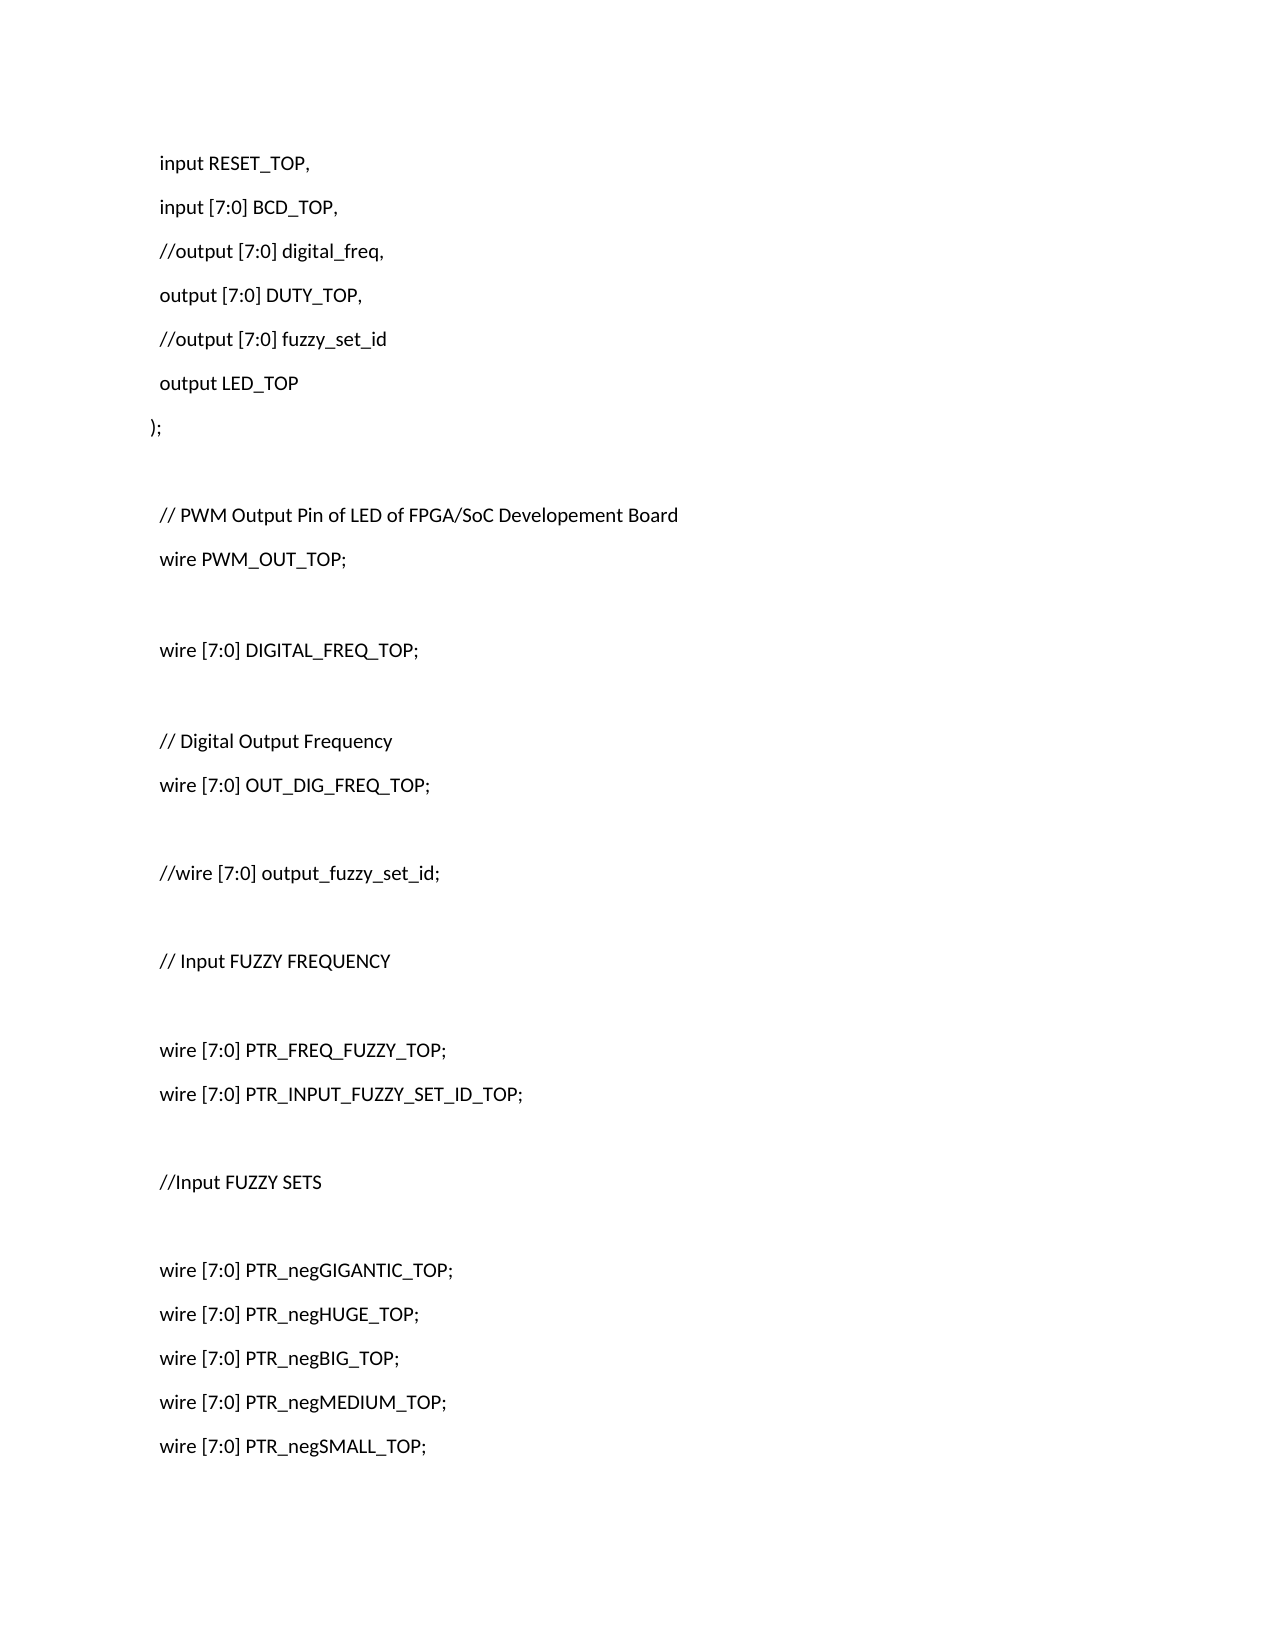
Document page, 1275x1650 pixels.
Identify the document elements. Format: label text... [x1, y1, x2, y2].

text output [7:0] DUTY_TOP, [150, 282, 1125, 308]
text //output [7:0] digital_freq, [150, 238, 1125, 263]
text wire [7:0] PTR_negGIGANTIC_TOP; [150, 1257, 1125, 1283]
text wire [7:0] PTR_negBIG_TOP; [150, 1345, 1125, 1371]
text wire [7:0] PTR_negMEDIUM_TOP; [150, 1389, 1125, 1415]
text wire [7:0] PTR_negHUGE_TOP; [150, 1301, 1125, 1327]
text wire [7:0] DIGITAL_FREQ_TOP; [150, 637, 1125, 663]
text ); [150, 414, 1125, 440]
text wire [7:0] PTR_INPUT_FUZZY_SET_ID_TOP; [150, 1081, 1125, 1106]
text // PWM Output Pin of LED of FPGA/SoC Developement Board [150, 502, 1125, 528]
text input [7:0] BCD_TOP, [150, 194, 1125, 219]
text // Digital Output Frequency [150, 728, 1125, 754]
text input RESET_TOP, [150, 150, 1125, 175]
text wire [7:0] PTR_negSMALL_TOP; [150, 1433, 1125, 1459]
text //wire [7:0] output_fuzzy_set_id; [150, 861, 1125, 886]
text // Input FUZZY FREQUENCY [150, 949, 1125, 974]
text //Input FUZZY SETS [150, 1169, 1125, 1194]
text wire PWM_OUT_TOP; [150, 547, 1125, 572]
text wire [7:0] PTR_FREQ_FUZZY_TOP; [150, 1037, 1125, 1062]
text wire [7:0] OUT_DIG_FREQ_TOP; [150, 772, 1125, 798]
text //output [7:0] fuzzy_set_id [150, 326, 1125, 352]
text output LED_TOP [150, 370, 1125, 396]
